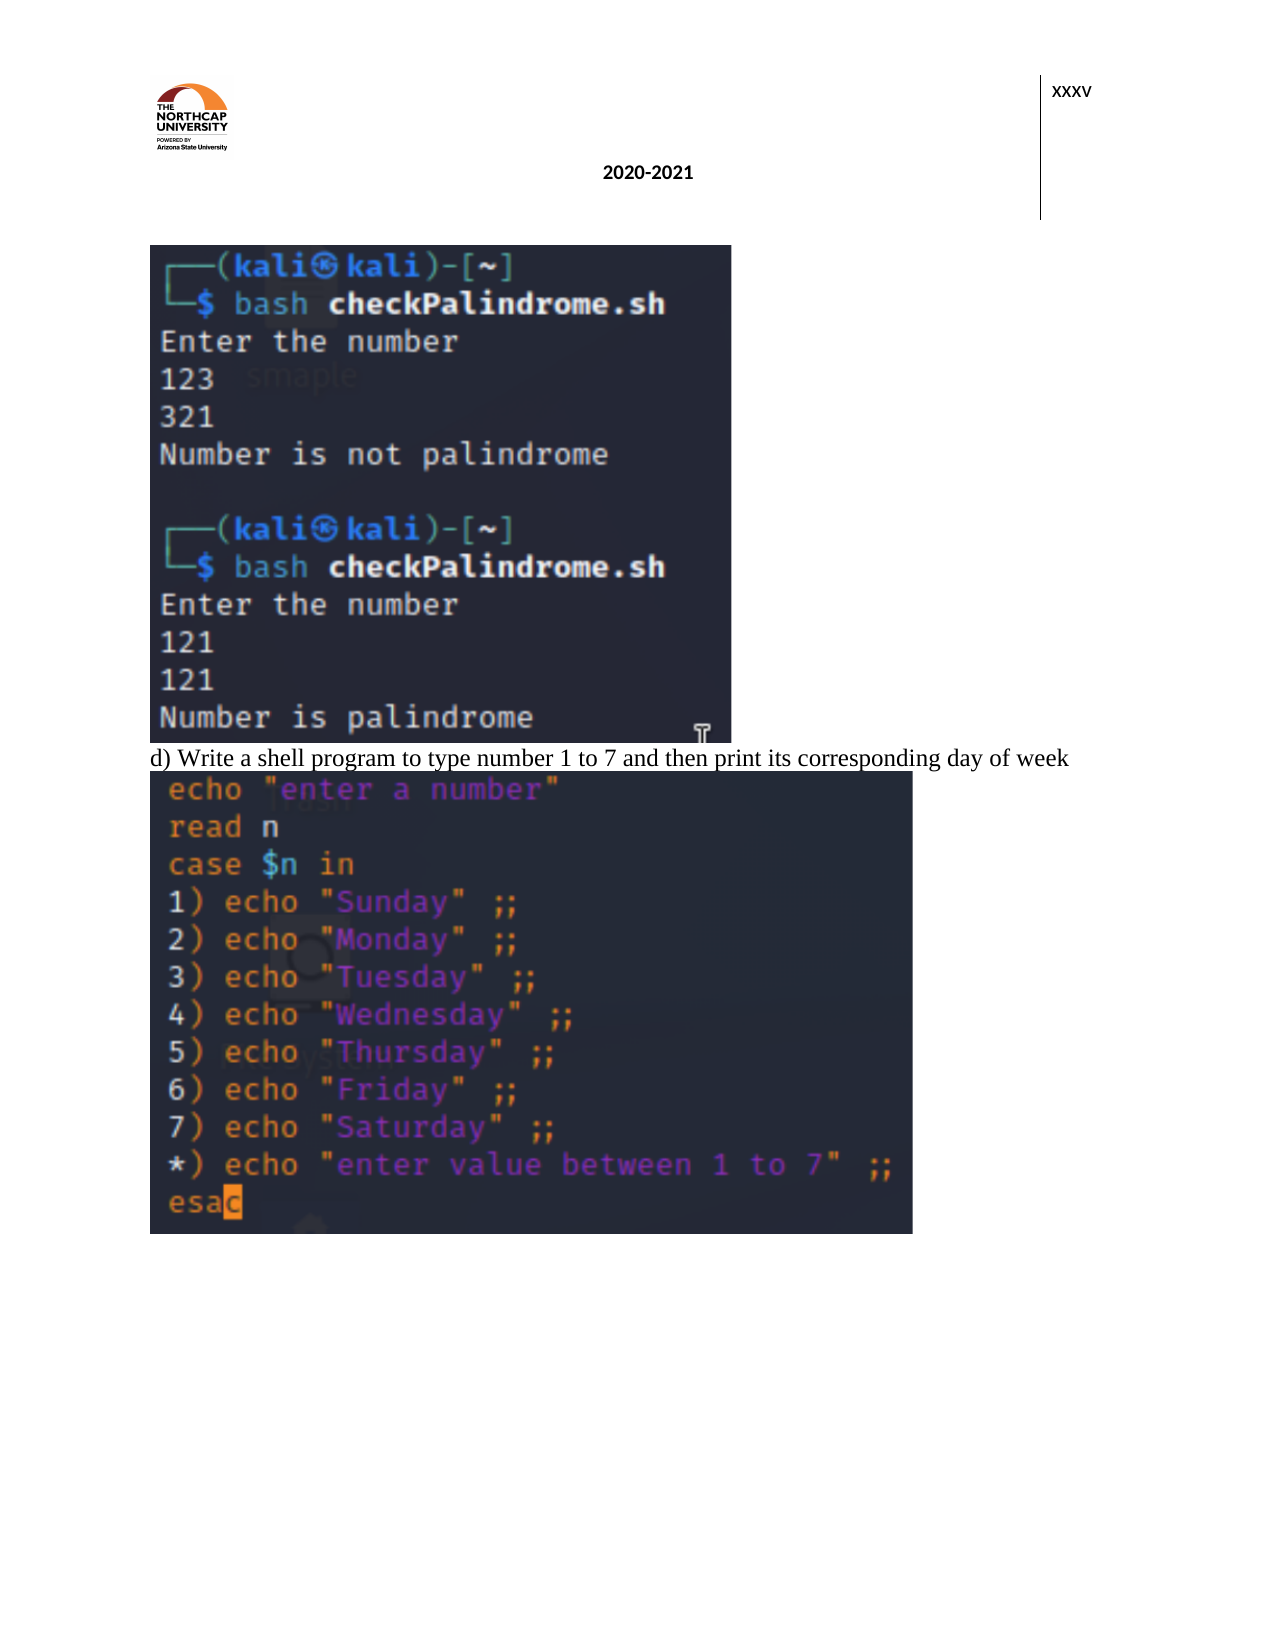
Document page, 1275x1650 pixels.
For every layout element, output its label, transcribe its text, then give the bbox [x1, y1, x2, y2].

picture [150, 771, 913, 1234]
text d) Write a shell program to type number 1 to 7 and then print its corresponding day of week [150, 743, 1125, 772]
picture [150, 245, 732, 743]
picture [150, 75, 235, 160]
